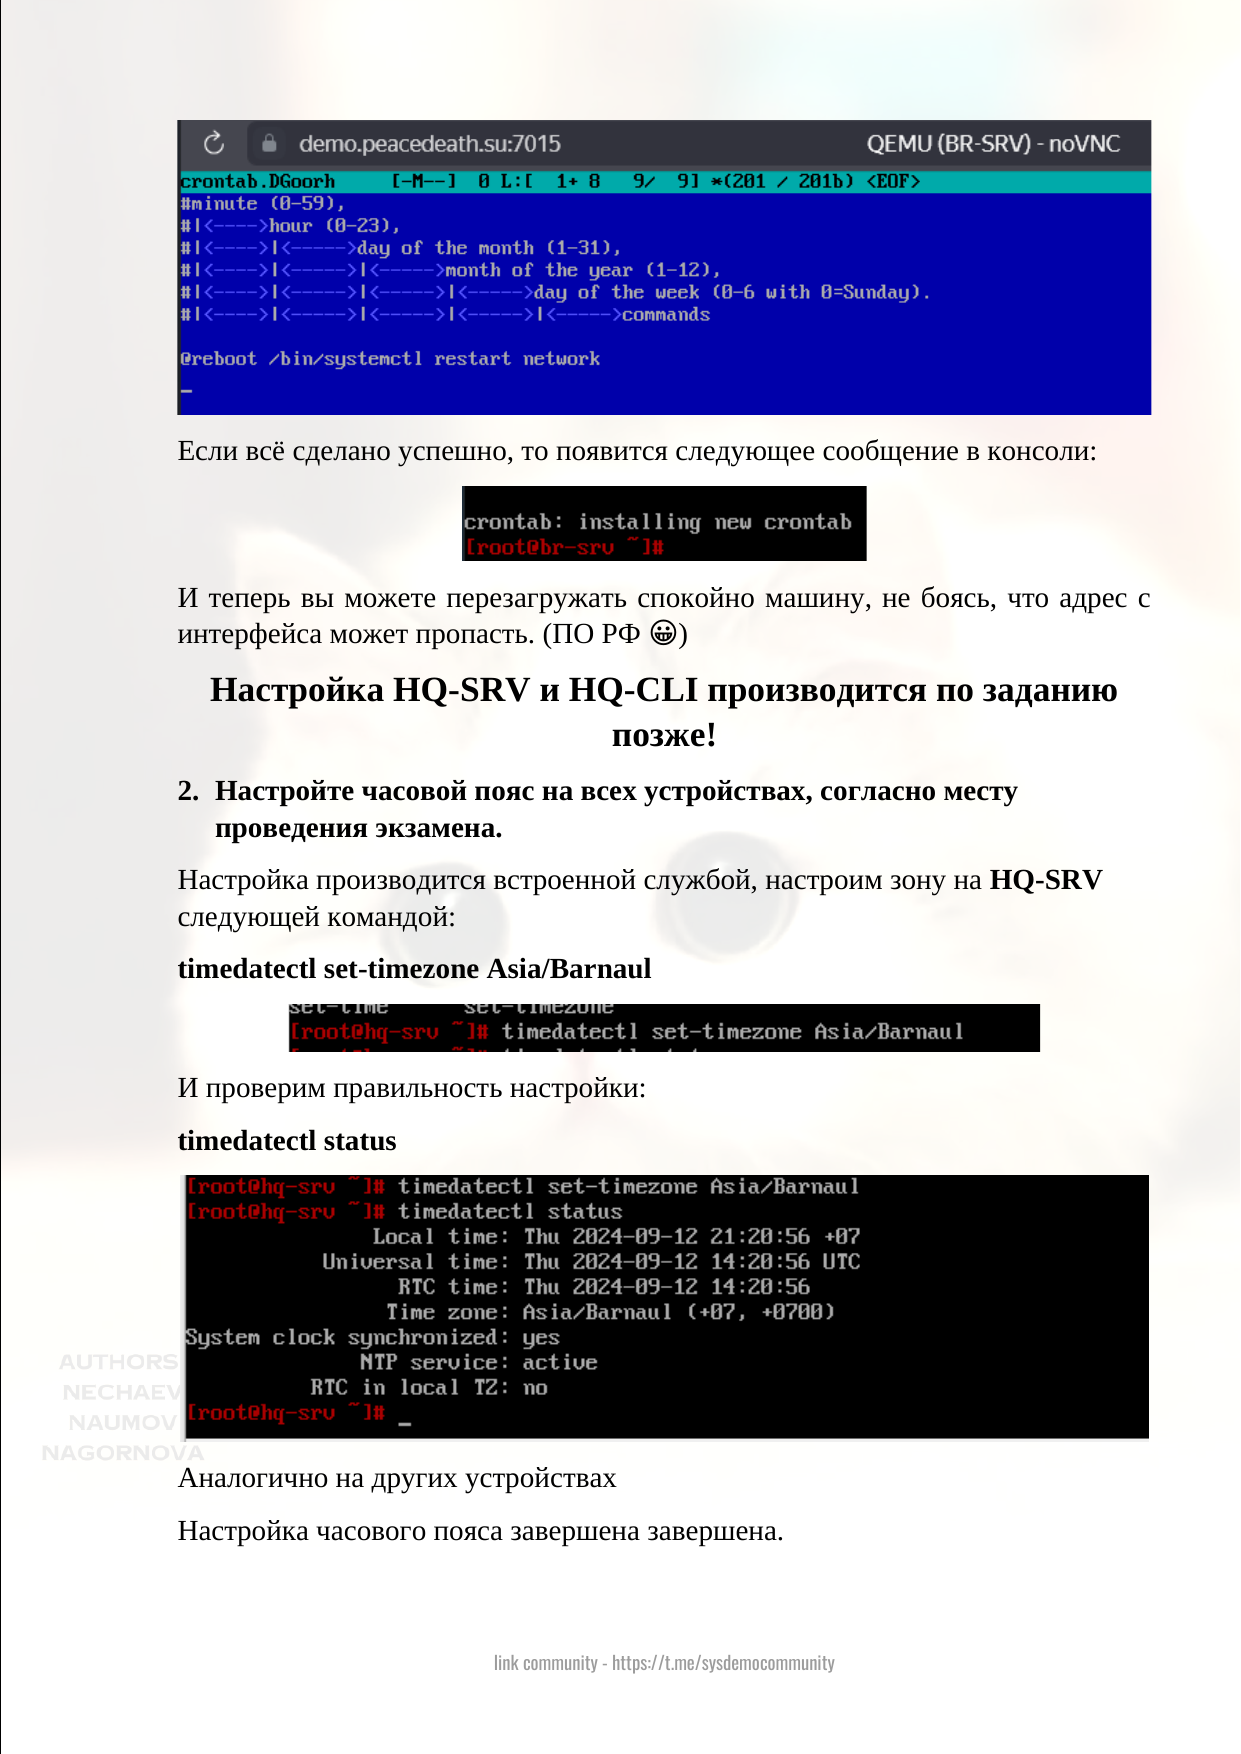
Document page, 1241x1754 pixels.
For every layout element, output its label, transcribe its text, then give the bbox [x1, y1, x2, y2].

text Аналогично на других устройствах [177, 1460, 1152, 1494]
text Настройка часового пояса завершена завершена. [177, 1513, 1152, 1547]
text И проверим правильность настройки: [177, 1070, 1152, 1103]
text timedatectl set-timezone Asia/Barnaul [177, 951, 1152, 985]
picture [288, 1004, 1041, 1052]
text timedatectl status [177, 1123, 1152, 1156]
picture [177, 120, 1152, 415]
text И теперь вы можете перезагружать спокойно машину, не боясь, что адрес с интерфейса может пропасть. (ПО РФ 😀) [177, 580, 1152, 649]
subtitle Настройте часовой пояс на всех устройствах, согласно месту проведения экзамена. [177, 773, 1152, 843]
text Настройка производится встроенной службой, настроим зону на HQ-SRV следующей командой: [177, 862, 1152, 932]
text Настройка HQ-SRV и HQ-CLI производится по заданию позже! [177, 669, 1152, 754]
picture [180, 1175, 1149, 1442]
picture [462, 486, 867, 561]
text Если всё сделано успешно, то появится следующее сообщение в консоли: [177, 433, 1152, 467]
